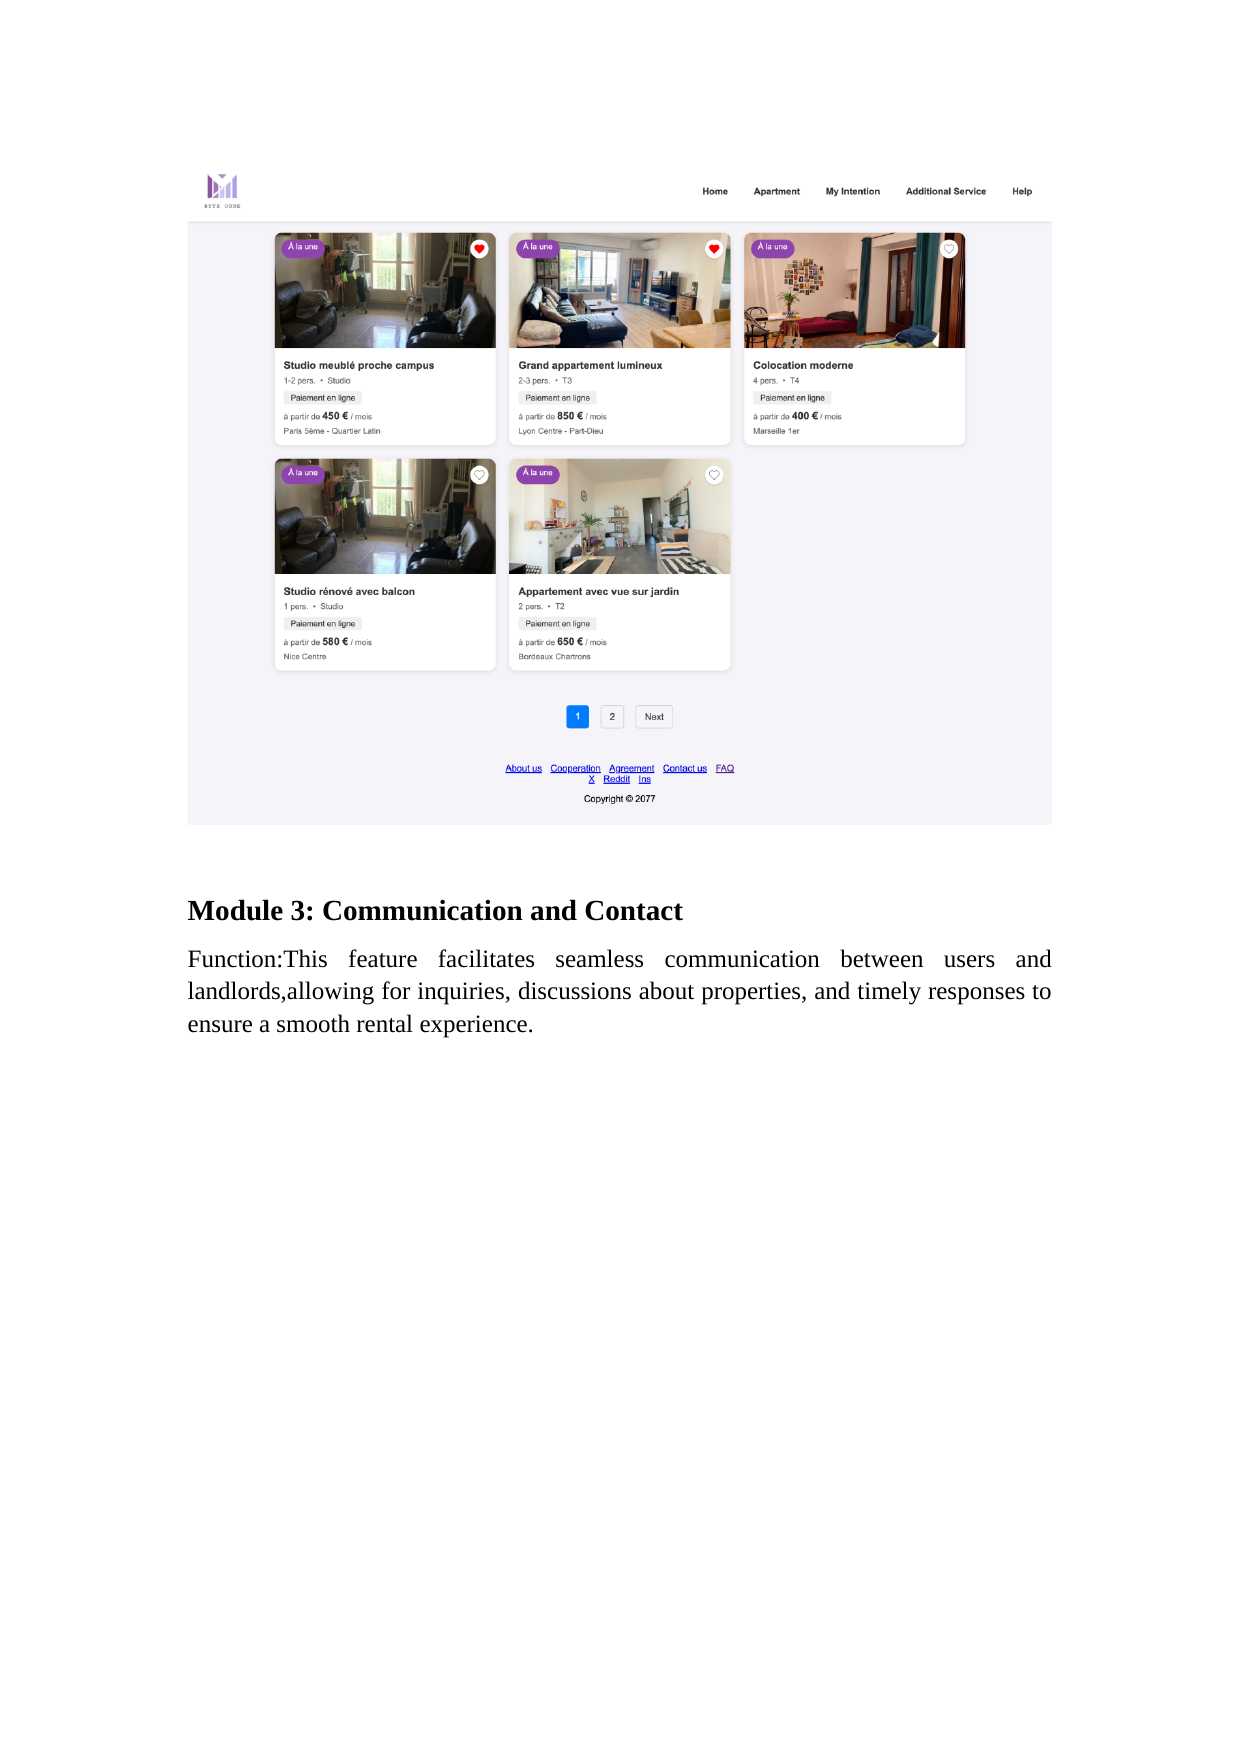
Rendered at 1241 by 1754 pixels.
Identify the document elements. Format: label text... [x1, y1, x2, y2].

text Function:This feature facilitates seamless communication between users and landlords,allowing for inquiries, discussions about properties, and timely responses to ensure a smooth rental experience. [187, 942, 1053, 1039]
picture [187, 162, 1052, 825]
text Module 3: Communication and Contact [187, 877, 1053, 942]
